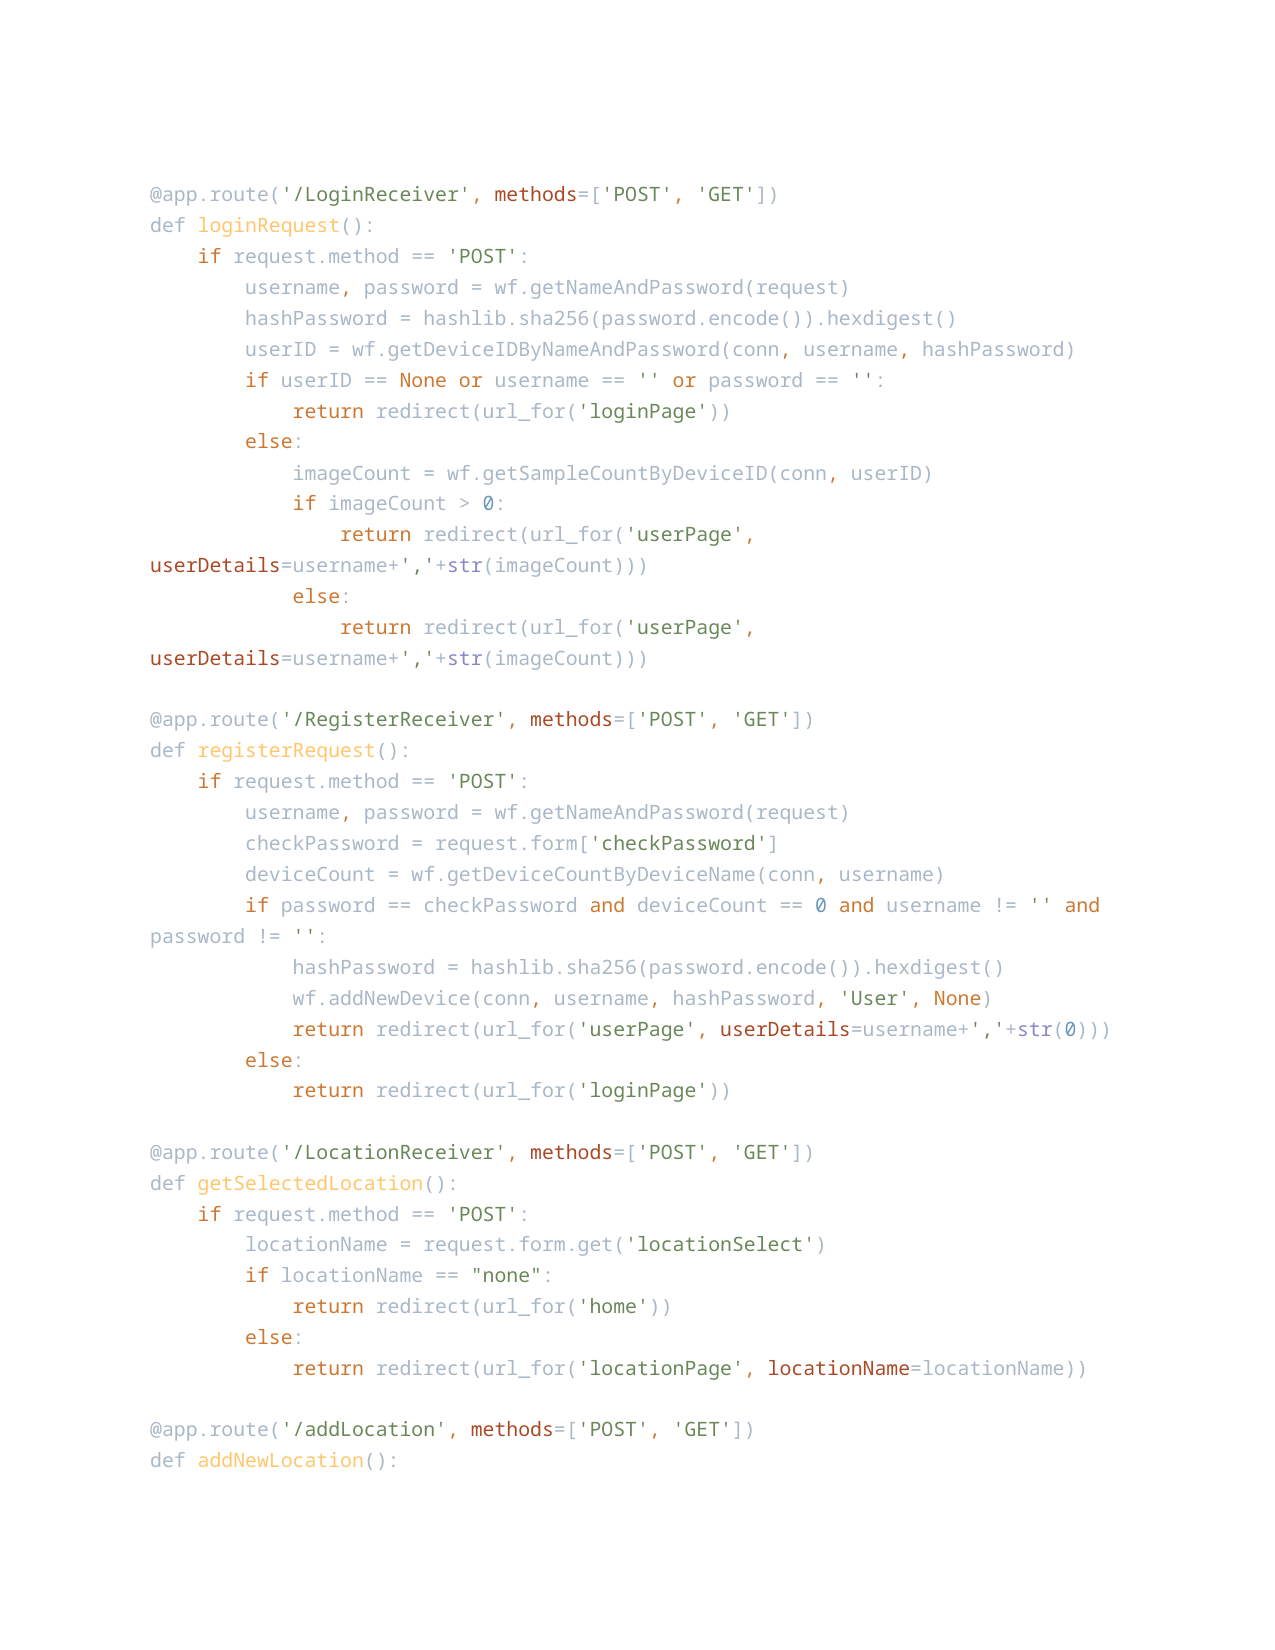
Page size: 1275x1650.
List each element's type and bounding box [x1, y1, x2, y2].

text [150, 150, 1125, 1473]
